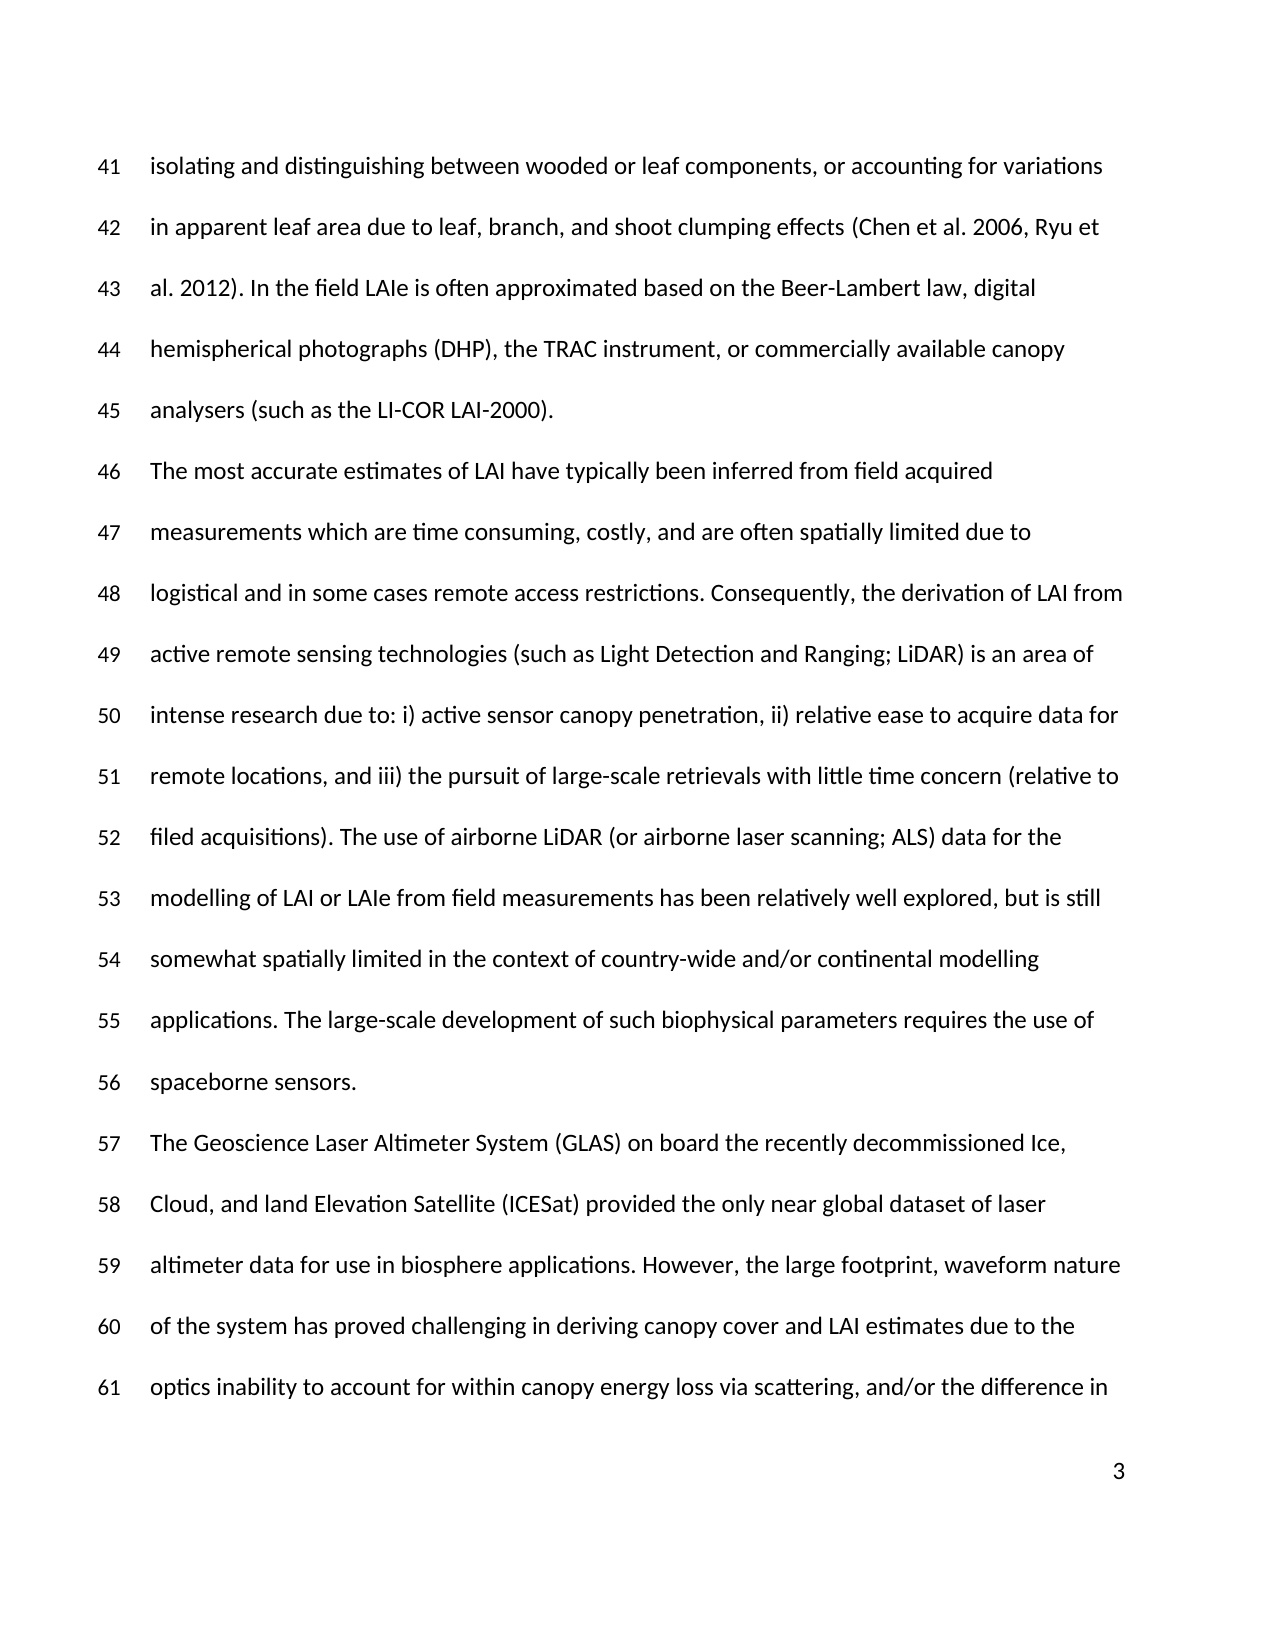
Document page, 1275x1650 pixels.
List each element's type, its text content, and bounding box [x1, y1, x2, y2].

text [150, 150, 1125, 425]
text The most accurate estimates of LAI have typically been inferred from field acquired measurements which are time consuming, costly, and are often spatially limited due to logistical and in some cases remote access restrictions. Consequently, the derivation of LAI from active remote sensing technologies (such as Light Detection and Ranging; LiDAR) is an area of intense research due to: i) active sensor canopy penetration, ii) relative ease to acquire data for remote locations, and iii) the pursuit of large-scale retrievals with little time concern (relative to filed acquisitions). The use of airborne LiDAR (or airborne laser scanning; ALS) data for the modelling of LAI or LAIe from field measurements has been relatively well explored, but is still somewhat spatially limited in the context of country-wide and/or continental modelling applications. The large-scale development of such biophysical parameters requires the use of spaceborne sensors. [150, 455, 1125, 1096]
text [150, 1127, 1125, 1401]
